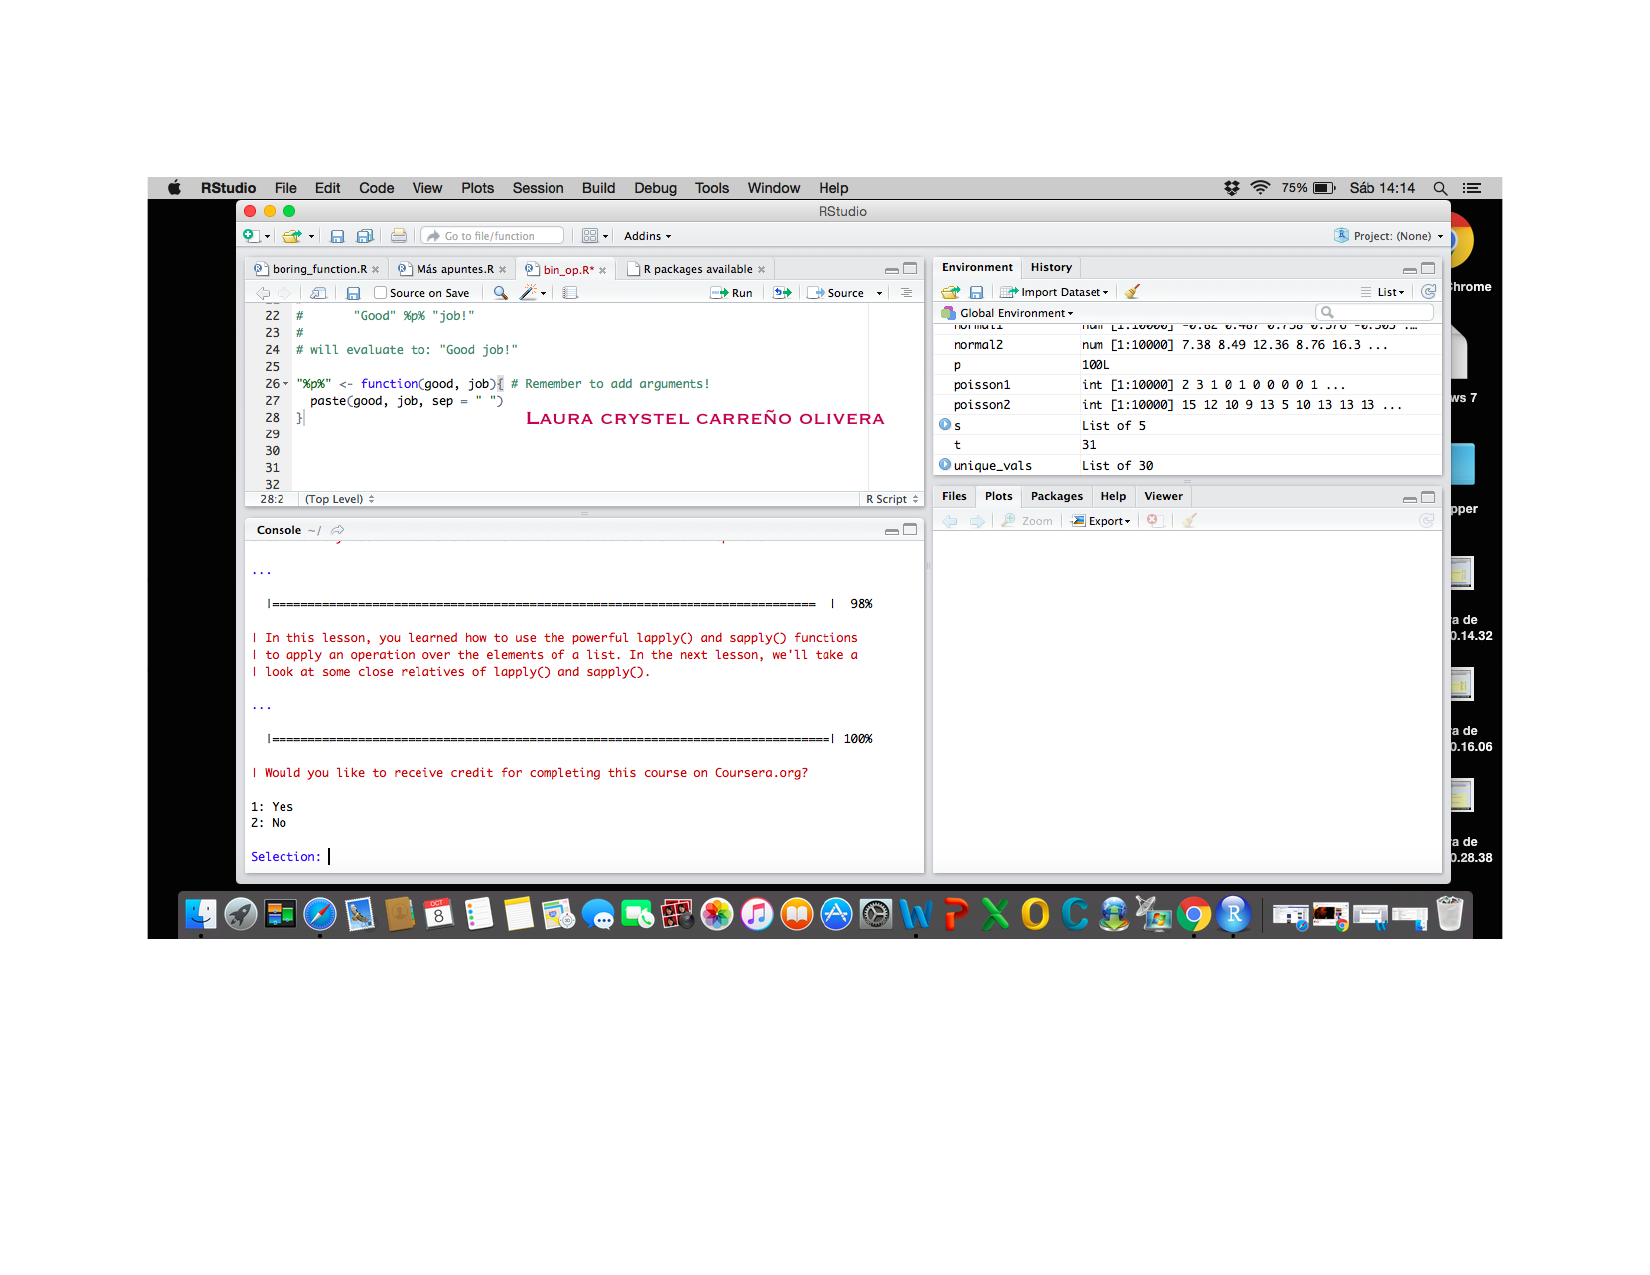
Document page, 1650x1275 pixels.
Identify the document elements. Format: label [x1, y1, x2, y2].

picture [147, 177, 1503, 939]
